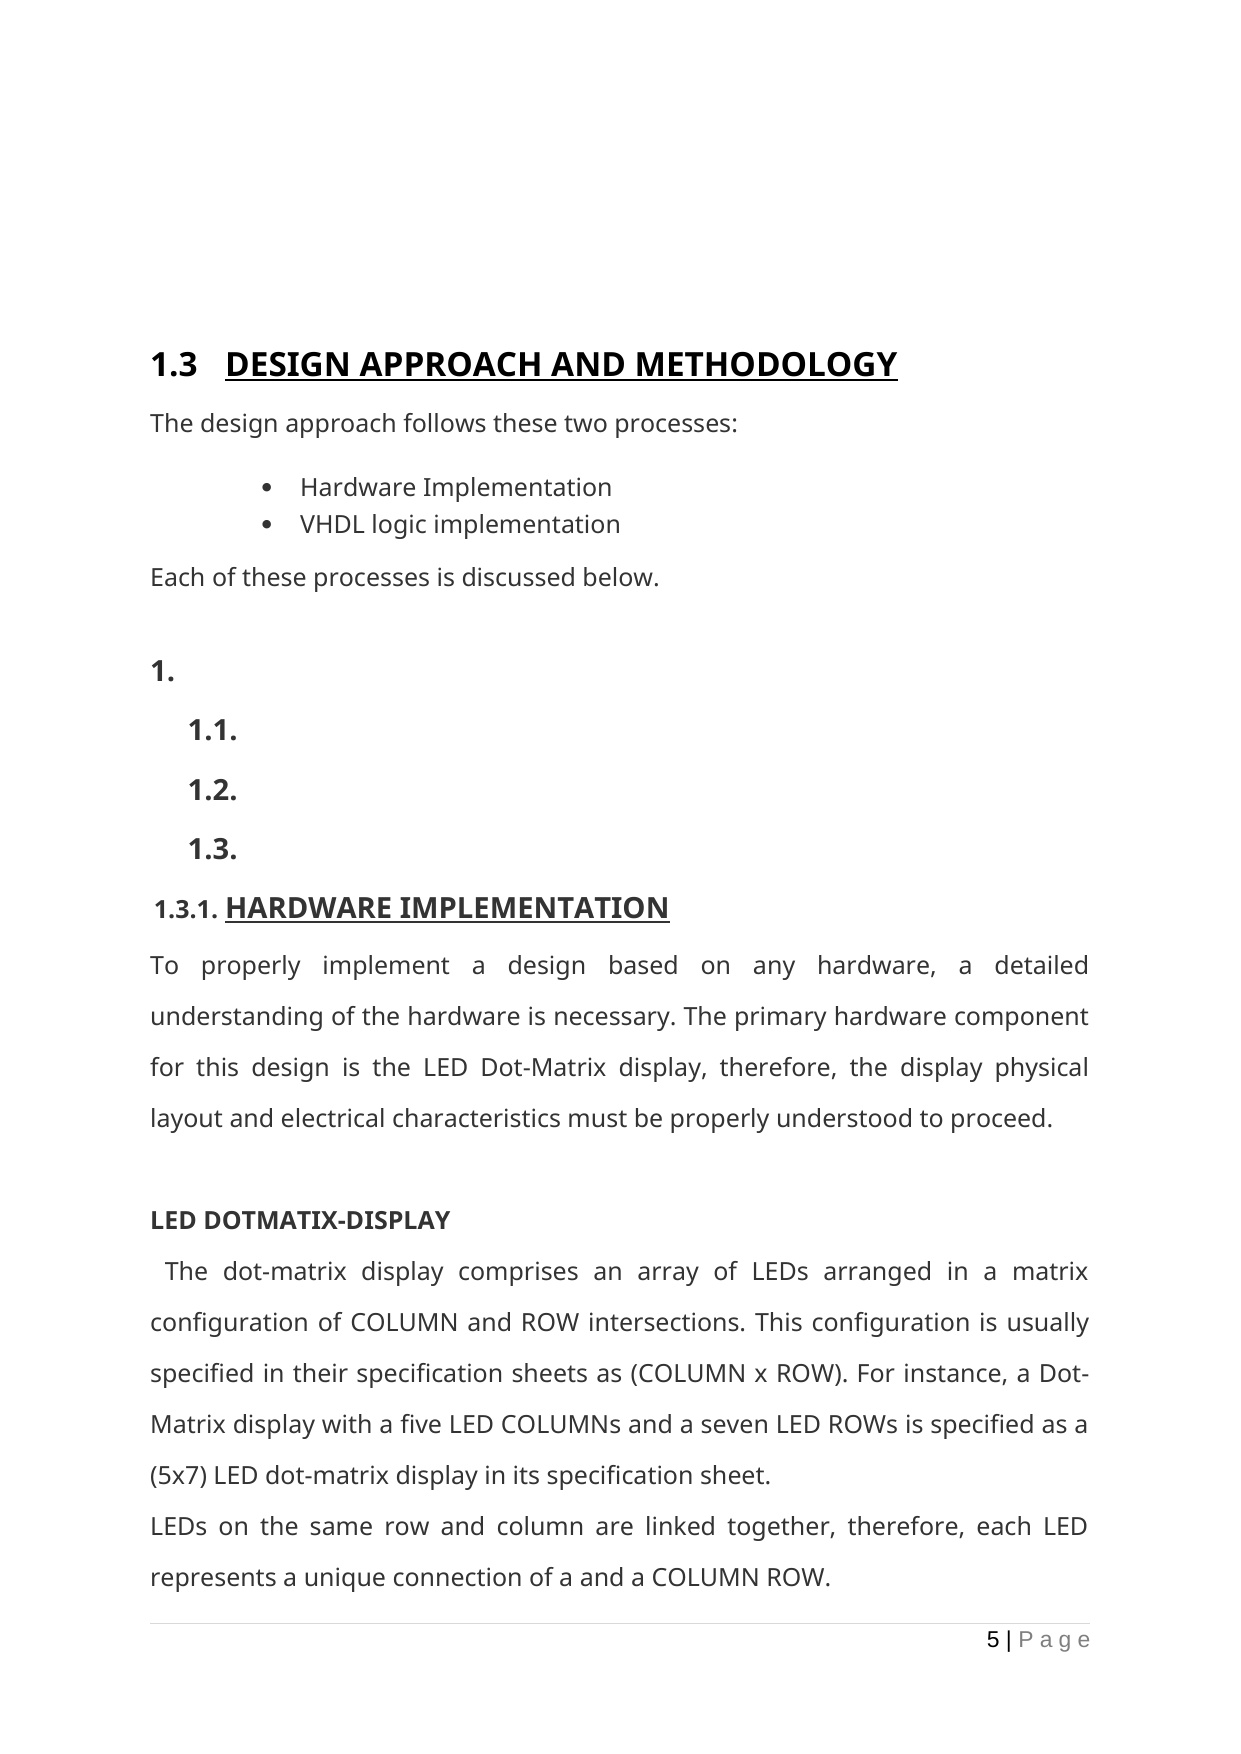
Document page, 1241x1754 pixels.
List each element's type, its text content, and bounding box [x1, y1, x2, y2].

text The design approach follows these two processes: [150, 405, 1090, 439]
list HARDWARE IMPLEMENTATION [154, 888, 1090, 927]
text LED DOTMATIX-DISPLAY [150, 1202, 1090, 1237]
text Each of these processes is discussed below. [150, 560, 1090, 594]
list Hardware Implementation [262, 469, 1090, 503]
text LEDs on the same row and column are linked together, therefore, each LED represents a unique connection of a and a COLUMN ROW. [150, 1509, 1090, 1594]
subtitle DESIGN APPROACH AND METHODOLOGY [150, 341, 1090, 386]
text The dot-matrix display comprises an array of LEDs arranged in a matrix configuration of COLUMN and ROW intersections. This configuration is usually specified in their specification sheets as (COLUMN x ROW). For instance, a Dot-Matrix display with a five LED COLUMNs and a seven LED ROWs is specified as a (5x7) LED dot-matrix display in its specification sheet. [150, 1253, 1090, 1492]
text To properly implement a design based on any hardware, a detailed understanding of the hardware is necessary. The primary hardware component for this design is the LED Dot-Matrix display, therefore, the display physical layout and electrical characteristics must be properly understood to proceed. [150, 947, 1090, 1134]
list VHDL logic implementation [262, 506, 1090, 540]
